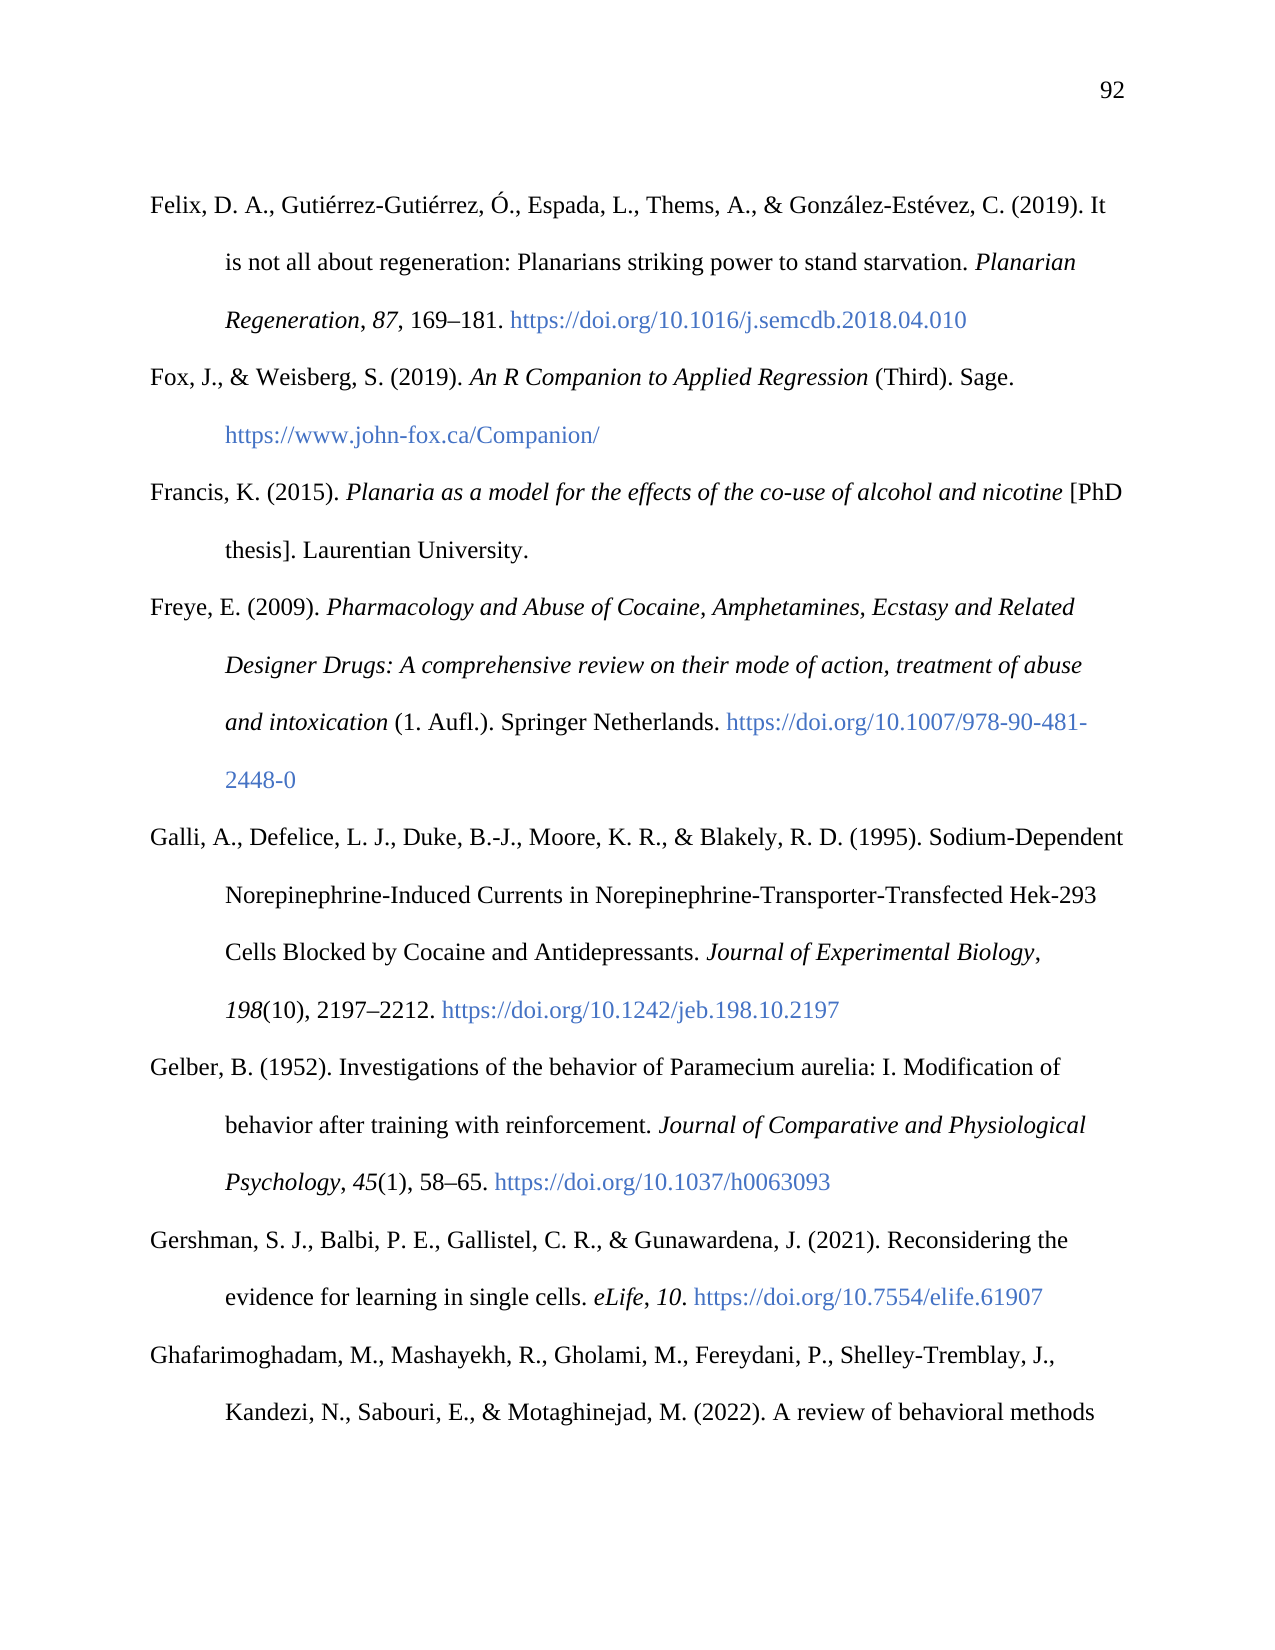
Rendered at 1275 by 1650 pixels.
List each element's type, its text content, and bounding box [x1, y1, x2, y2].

text Freye, E. (2009). Pharmacology and Abuse of Cocaine, Amphetamines, Ecstasy and Related Designer Drugs: A comprehensive review on their mode of action, treatment of abuse and intoxication (1. Aufl.). Springer Netherlands. https://doi.org/10.1007/978-90-481-2448-0 [150, 592, 1125, 794]
text Felix, D. A., Gutiérrez-Gutiérrez, Ó., Espada, L., Thems, A., & González-Estévez, C. (2019). It is not all about regeneration: Planarians striking power to stand starvation. Planarian Regeneration, 87, 169–181. https://doi.org/10.1016/j.semcdb.2018.04.010 [150, 190, 1125, 334]
text Francis, K. (2015). Planaria as a model for the effects of the co-use of alcohol and nicotine [PhD thesis]. Laurentian University. [150, 477, 1125, 564]
text Galli, A., Defelice, L. J., Duke, B.-J., Moore, K. R., & Blakely, R. D. (1995). Sodium-Dependent Norepinephrine-Induced Currents in Norepinephrine-Transporter-Transfected Hek-293 Cells Blocked by Cocaine and Antidepressants. Journal of Experimental Biology, 198(10), 2197–2212. https://doi.org/10.1242/jeb.198.10.2197 [150, 822, 1125, 1024]
text Gershman, S. J., Balbi, P. E., Gallistel, C. R., & Gunawardena, J. (2021). Reconsidering the evidence for learning in single cells. eLife, 10. https://doi.org/10.7554/elife.61907 [150, 1225, 1125, 1311]
text Gelber, B. (1952). Investigations of the behavior of Paramecium aurelia: I. Modification of behavior after training with reinforcement. Journal of Comparative and Physiological Psychology, 45(1), 58–65. https://doi.org/10.1037/h0063093 [150, 1052, 1125, 1196]
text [150, 1340, 1125, 1426]
text Fox, J., & Weisberg, S. (2019). An R Companion to Applied Regression (Third). Sage. https://www.john-fox.ca/Companion/ [150, 362, 1125, 449]
